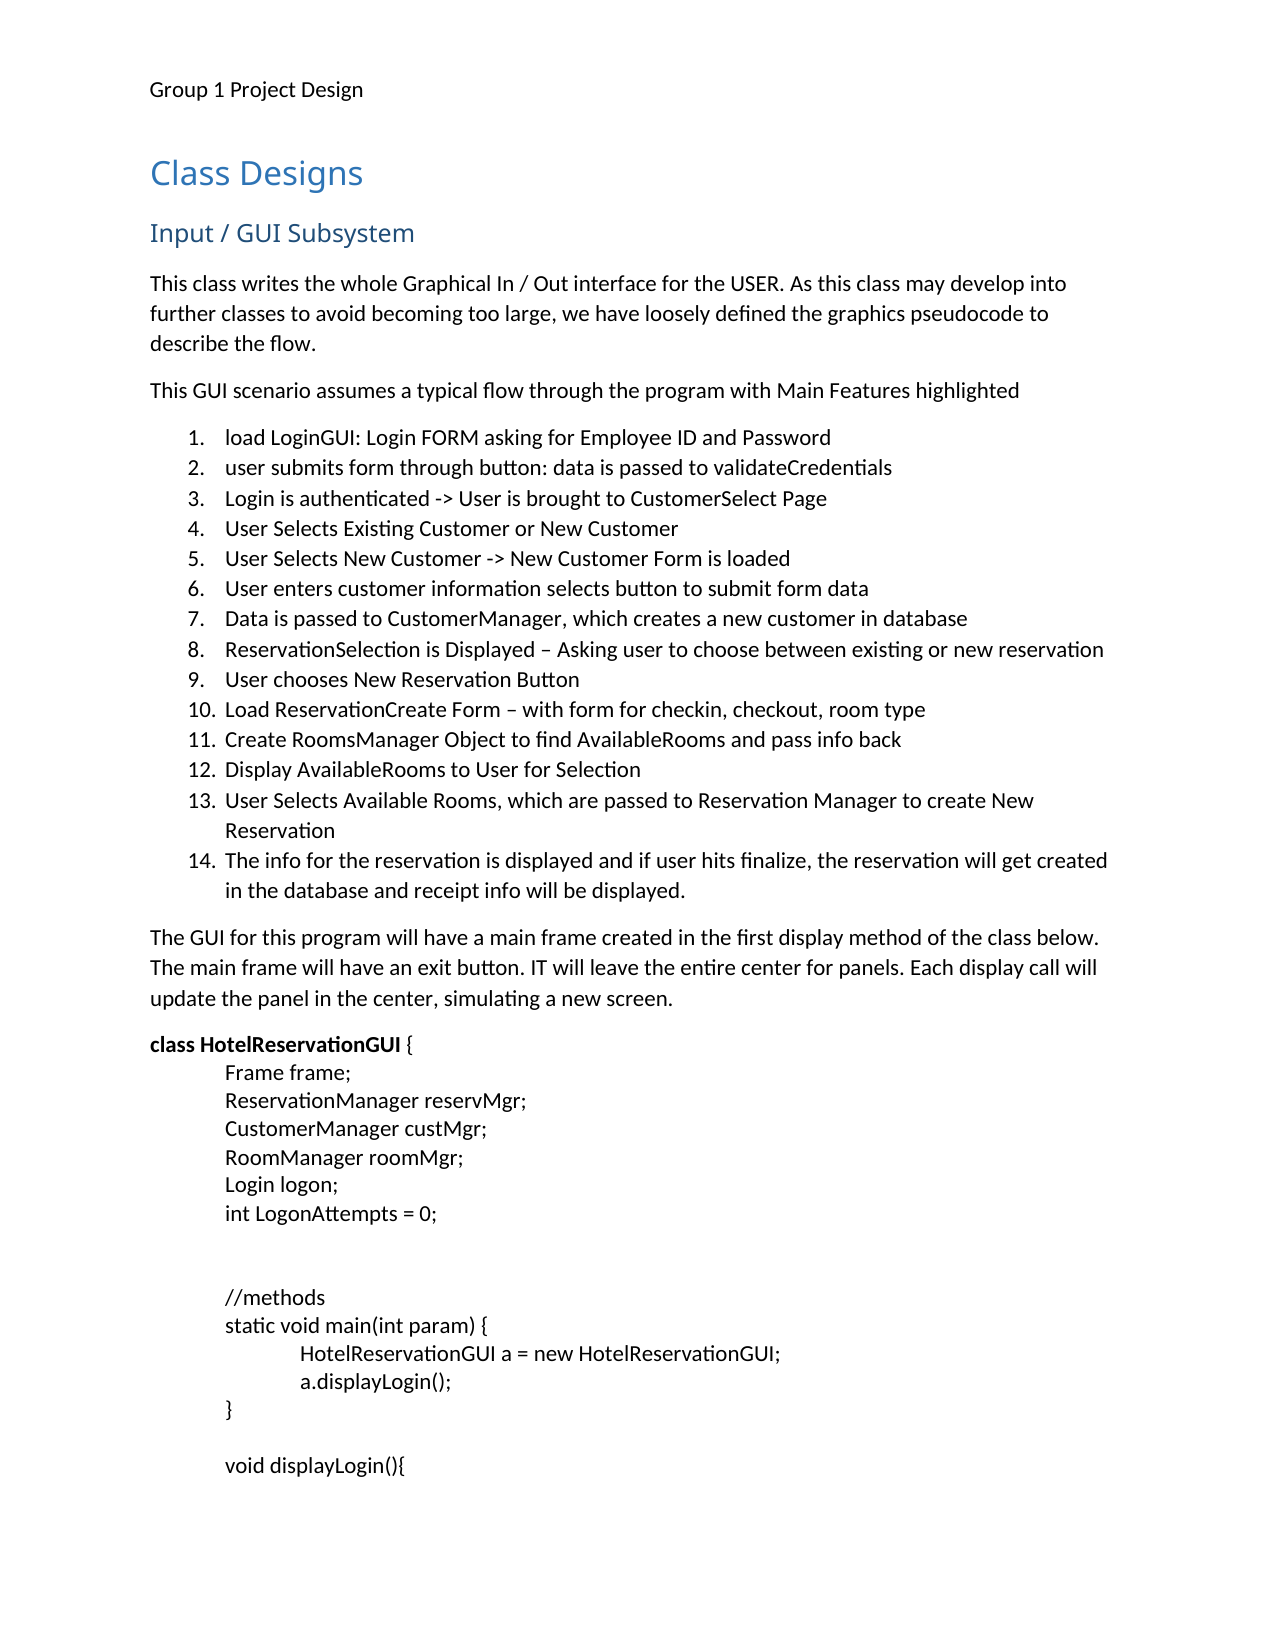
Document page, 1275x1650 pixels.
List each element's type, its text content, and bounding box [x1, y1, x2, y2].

text Frame frame; [225, 1058, 1125, 1087]
text This class writes the whole Graphical In / Out interface for the USER. As this class may develop into further classes to avoid becoming too large, we have loosely defined the graphics pseudocode to describe the flow. [150, 269, 1125, 357]
text Class Designs [150, 150, 1125, 195]
text void displayLogin(){ [225, 1451, 1125, 1479]
list ReservationSelection is Displayed – Asking user to choose between existing or new reservation [187, 635, 1125, 663]
text a.displayLogin(); [225, 1367, 1125, 1395]
text This GUI scenario assumes a typical flow through the program with Main Features highlighted [150, 376, 1125, 404]
text int LogonAttempts = 0; [225, 1199, 1125, 1227]
text class HotelReservationGUI { [150, 1031, 1125, 1058]
list User Selects Existing Customer or New Customer [187, 514, 1125, 542]
list User chooses New Reservation Button [187, 665, 1125, 693]
list Load ReservationCreate Form – with form for checkin, checkout, room type [187, 695, 1125, 723]
list load LoginGUI: Login FORM asking for Employee ID and Password [187, 423, 1125, 451]
list User Selects Available Rooms, which are passed to Reservation Manager to create New Reservation [187, 786, 1125, 844]
text RoomManager roomMgr; [225, 1143, 1125, 1171]
text } [150, 1395, 1125, 1423]
text The GUI for this program will have a main frame created in the first display method of the class below. The main frame will have an exit button. IT will leave the entire center for panels. Each display call will update the panel in the center, simulating a new screen. [150, 923, 1125, 1012]
list The info for the reservation is displayed and if user hits finalize, the reservation will get created in the database and receipt info will be displayed. [187, 846, 1125, 904]
text static void main(int param) { [150, 1311, 1125, 1339]
list user submits form through button: data is passed to validateCredentials [187, 453, 1125, 481]
list Create RoomsManager Object to find AvailableRooms and pass info back [187, 725, 1125, 753]
list User enters customer information selects button to submit form data [187, 574, 1125, 602]
list Data is passed to CustomerManager, which creates a new customer in database [187, 604, 1125, 632]
text Login logon; [225, 1171, 1125, 1199]
list Display AvailableRooms to User for Selection [187, 756, 1125, 783]
text Input / GUI Subsystem [150, 216, 1125, 250]
text HotelReservationGUI a = new HotelReservationGUI; [225, 1339, 1125, 1367]
text //methods [225, 1283, 1125, 1311]
text CustomerManager custMgr; [225, 1114, 1125, 1143]
list User Selects New Customer -> New Customer Form is loaded [187, 544, 1125, 572]
text ReservationManager reservMgr; [225, 1087, 1125, 1114]
list Login is authenticated -> User is brought to CustomerSelect Page [187, 484, 1125, 512]
